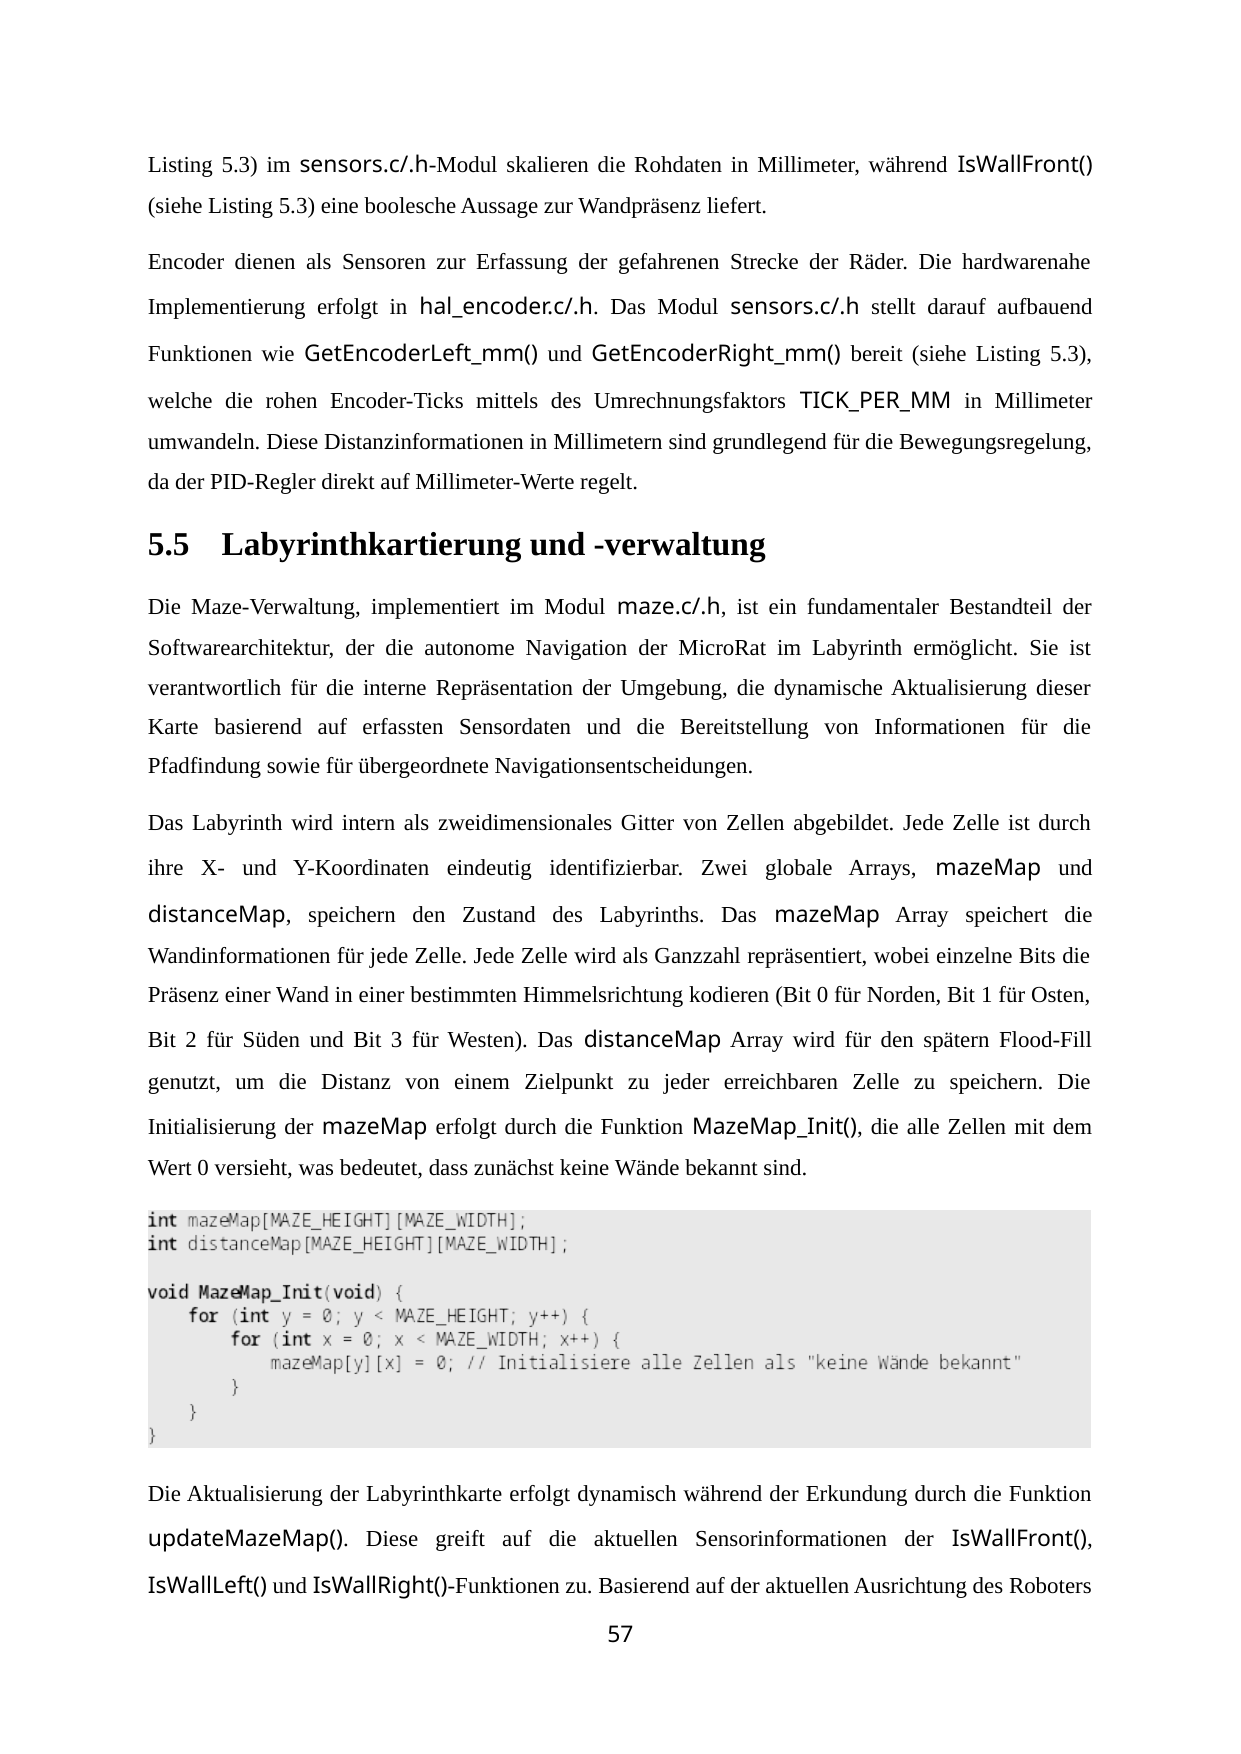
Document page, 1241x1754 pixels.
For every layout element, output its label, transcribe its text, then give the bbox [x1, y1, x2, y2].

subtitle 5.5 Labyrinthkartierung und -verwaltung [148, 524, 1093, 562]
text Encoder dienen als Sensoren zur Erfassung der gefahrenen Strecke der Räder. Die hardwarenahe Implementierung erfolgt in hal_encoder.c/.h. Das Modul sensors.c/.h stellt darauf aufbauend Funktionen wie GetEncoderLeft_mm() und GetEncoderRight_mm() bereit (siehe Listing 5.3), welche die rohen Encoder-Ticks mittels des Umrechnungsfaktors TICK_PER_MM in Millimeter umwandeln. Diese Distanzinformationen in Millimetern sind grundlegend für die Bewegungsregelung, da der PID-Regler direkt auf Millimeter-Werte regelt. [148, 248, 1093, 494]
text Das Labyrinth wird intern als zweidimensionales Gitter von Zellen abgebildet. Jede Zelle ist durch ihre X- und Y-Koordinaten eindeutig identifizierbar. Zwei globale Arrays, mazeMap und distanceMap, speichern den Zustand des Labyrinths. Das mazeMap Array speichert die Wandinformationen für jede Zelle. Jede Zelle wird als Ganzzahl repräsentiert, wobei einzelne Bits die Präsenz einer Wand in einer bestimmten Himmelsrichtung kodieren (Bit 0 für Norden, Bit 1 für Osten, Bit 2 für Süden und Bit 3 für Westen). Das distanceMap Array wird für den spätern Flood-Fill genutzt, um die Distanz von einem Zielpunkt zu jeder erreichbaren Zelle zu speichern. Die Initialisierung der mazeMap erfolgt durch die Funktion MazeMap_Init(), die alle Zellen mit dem Wert 0 versieht, was bedeutet, dass zunächst keine Wände bekannt sind. [148, 809, 1093, 1180]
text Die Maze-Verwaltung, implementiert im Modul maze.c/.h, ist ein fundamentaler Bestandteil der Softwarearchitektur, der die autonome Navigation der MicroRat im Labyrinth ermöglicht. Sie ist verantwortlich für die interne Repräsentation der Umgebung, die dynamische Aktualisierung dieser Karte basierend auf erfassten Sensordaten und die Bereitstellung von Informationen für die Pfadfindung sowie für übergeordnete Navigationsentscheidungen. [148, 590, 1093, 779]
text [148, 148, 1093, 218]
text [148, 1480, 1093, 1600]
